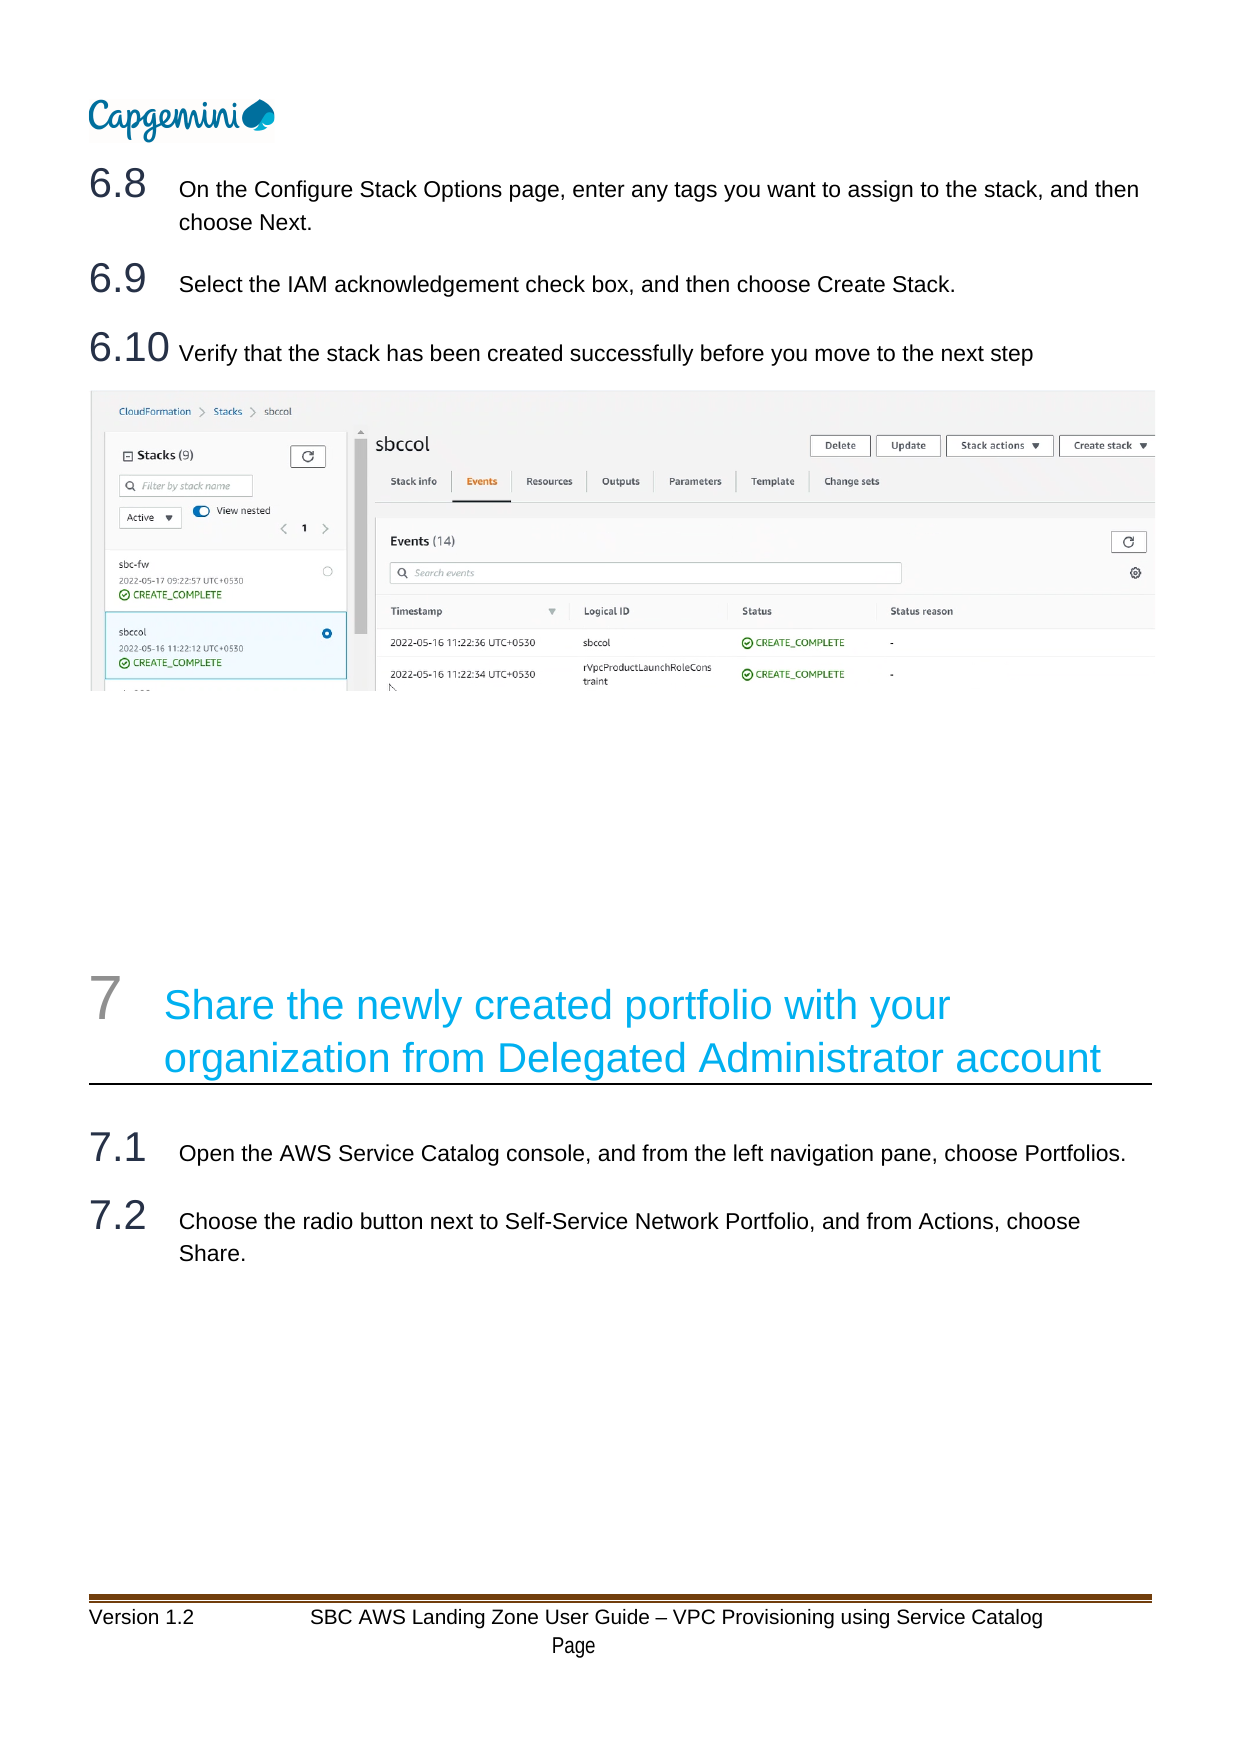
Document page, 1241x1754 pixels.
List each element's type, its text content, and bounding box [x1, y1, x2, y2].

subtitle Open the AWS Service Catalog console, and from the left navigation pane, choose Portfolios. [89, 1122, 1152, 1170]
picture [88, 99, 98, 110]
subtitle Share the newly created portfolio with your organization from Delegated Administrator account [89, 961, 1152, 1083]
subtitle On the Configure Stack Options page, enter any tags you want to assign to the stack, and then choose Next. [89, 158, 1152, 235]
picture [262, 99, 275, 112]
subtitle Verify that the stack has been created successfully before you move to the next step [89, 322, 1152, 370]
picture [88, 121, 149, 143]
picture [131, 113, 136, 124]
picture [94, 99, 275, 143]
subtitle Select the IAM acknowledgement check box, and then choose Create Stack. [89, 253, 1152, 301]
subtitle Choose the radio button next to Self-Service Network Portfolio, and from Actions, choose Share. [89, 1190, 1152, 1267]
picture [88, 390, 1156, 691]
picture [147, 113, 152, 122]
